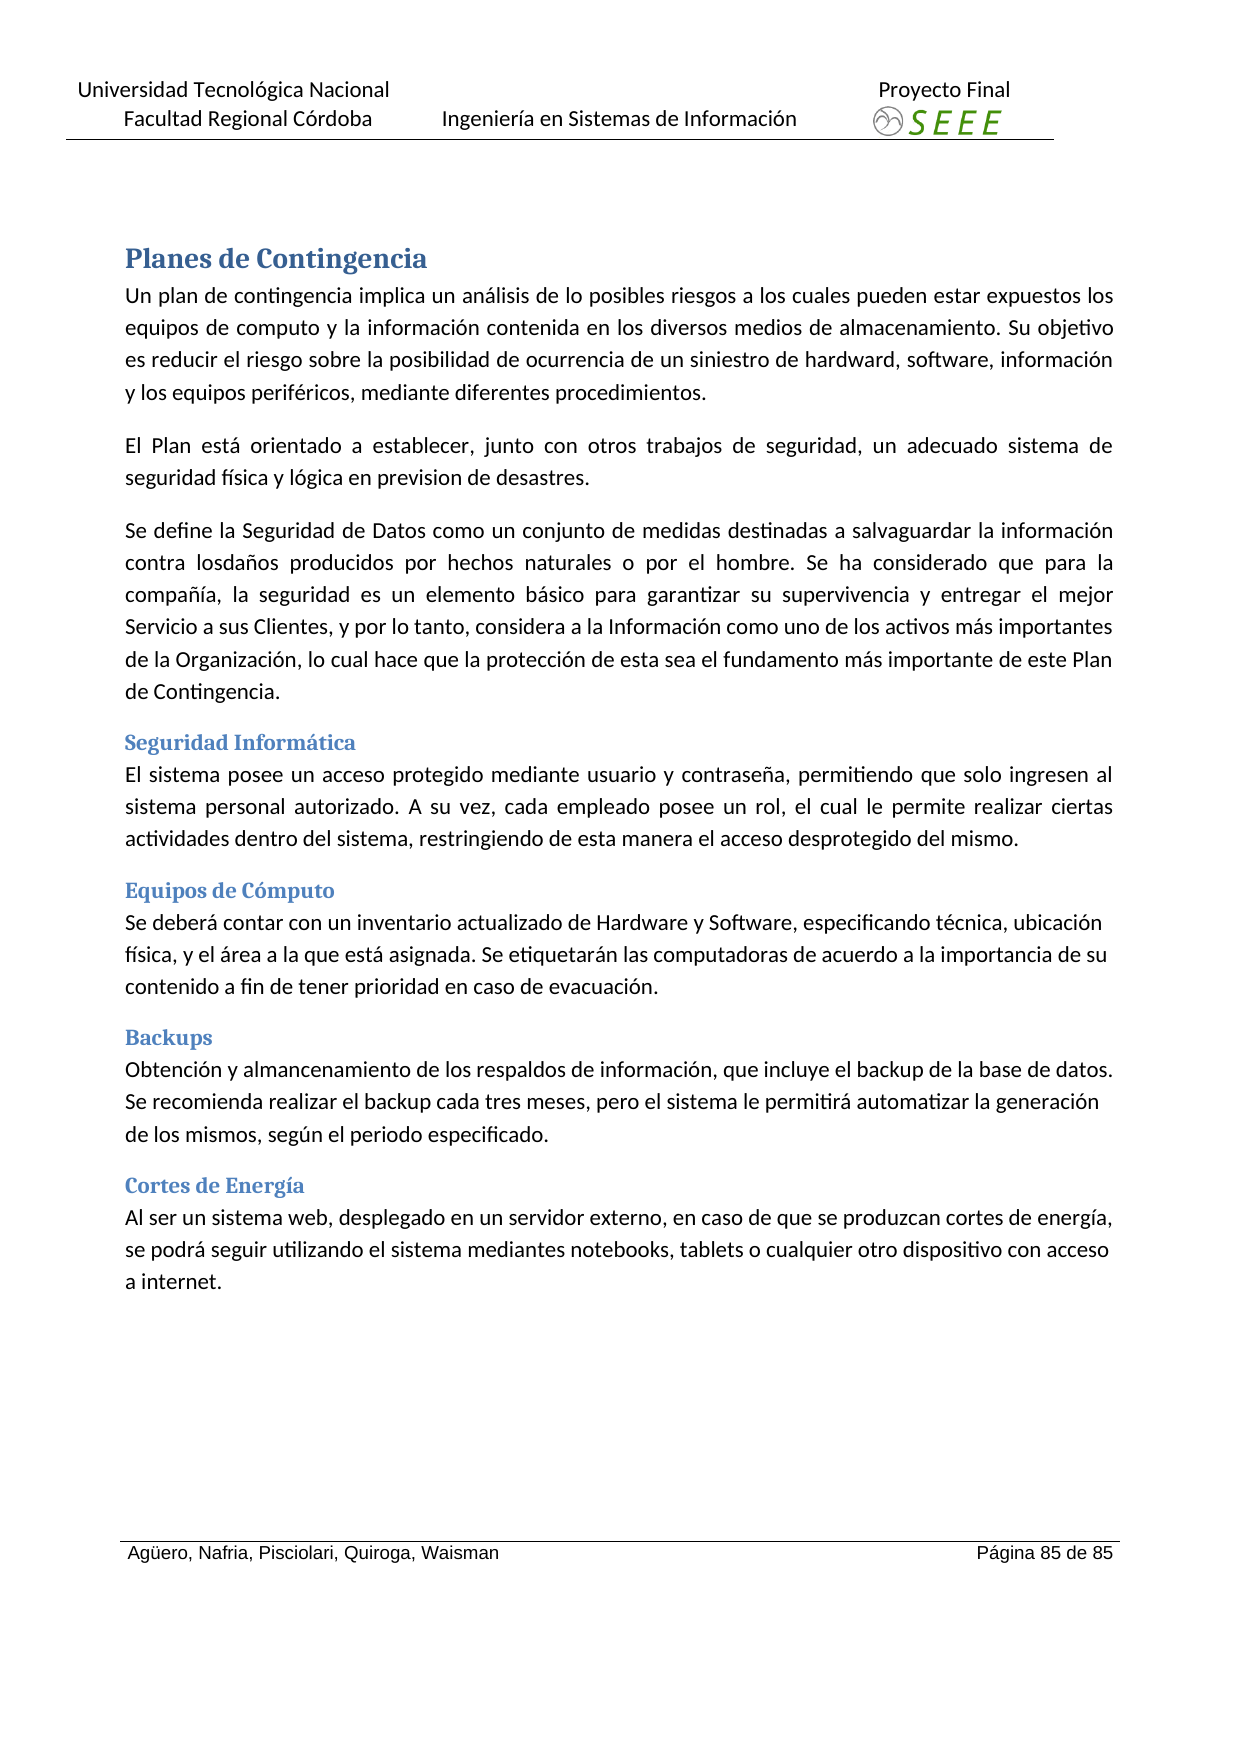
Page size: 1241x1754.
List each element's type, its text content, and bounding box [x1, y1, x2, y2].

subtitle Planes de Contingencia [125, 243, 1115, 276]
text Se define la Seguridad de Datos como un conjunto de medidas destinadas a salvaguardar la información contra losdaños producidos por hechos naturales o por el hombre. Se ha considerado que para la compañía, la seguridad es un elemento básico para garantizar su supervivencia y entregar el mejor Servicio a sus Clientes, y por lo tanto, considera a la Información como uno de los activos más importantes de la Organización, lo cual hace que la protección de esta sea el fundamento más importante de este Plan de Contingencia. [125, 516, 1115, 705]
text Al ser un sistema web, desplegado en un servidor externo, en caso de que se produzcan cortes de energía, se podrá seguir utilizando el sistema mediantes notebooks, tablets o cualquier otro dispositivo con acceso a internet. [125, 1203, 1115, 1295]
subtitle Cortes de Energía [125, 1173, 1115, 1199]
text Obtención y almancenamiento de los respaldos de información, que incluye el backup de la base de datos. Se recomienda realizar el backup cada tres meses, pero el sistema le permitirá automatizar la generación de los mismos, según el periodo especificado. [125, 1055, 1115, 1148]
text El sistema posee un acceso protegido mediante usuario y contraseña, permitiendo que solo ingresen al sistema personal autorizado. A su vez, cada empleado posee un rol, el cual le permite realizar ciertas actividades dentro del sistema, restringiendo de esta manera el acceso desprotegido del mismo. [125, 760, 1115, 852]
subtitle Backups [125, 1025, 1115, 1051]
text Se deberá contar con un inventario actualizado de Hardware y Software, especificando técnica, ubicación física, y el área a la que está asignada. Se etiquetarán las computadoras de acuerdo a la importancia de su contenido a fin de tener prioridad en caso de evacuación. [125, 908, 1115, 1000]
picture [873, 103, 1004, 139]
text El Plan está orientado a establecer, junto con otros trabajos de seguridad, un adecuado sistema de seguridad física y lógica en prevision de desastres. [125, 431, 1115, 491]
text Un plan de contingencia implica un análisis de lo posibles riesgos a los cuales pueden estar expuestos los equipos de computo y la información contenida en los diversos medios de almacenamiento. Su objetivo es reducir el riesgo sobre la posibilidad de ocurrencia de un siniestro de hardward, software, información y los equipos periféricos, mediante diferentes procedimientos. [125, 281, 1115, 406]
subtitle Seguridad Informática [125, 730, 1115, 756]
subtitle Equipos de Cómputo [125, 877, 1115, 904]
